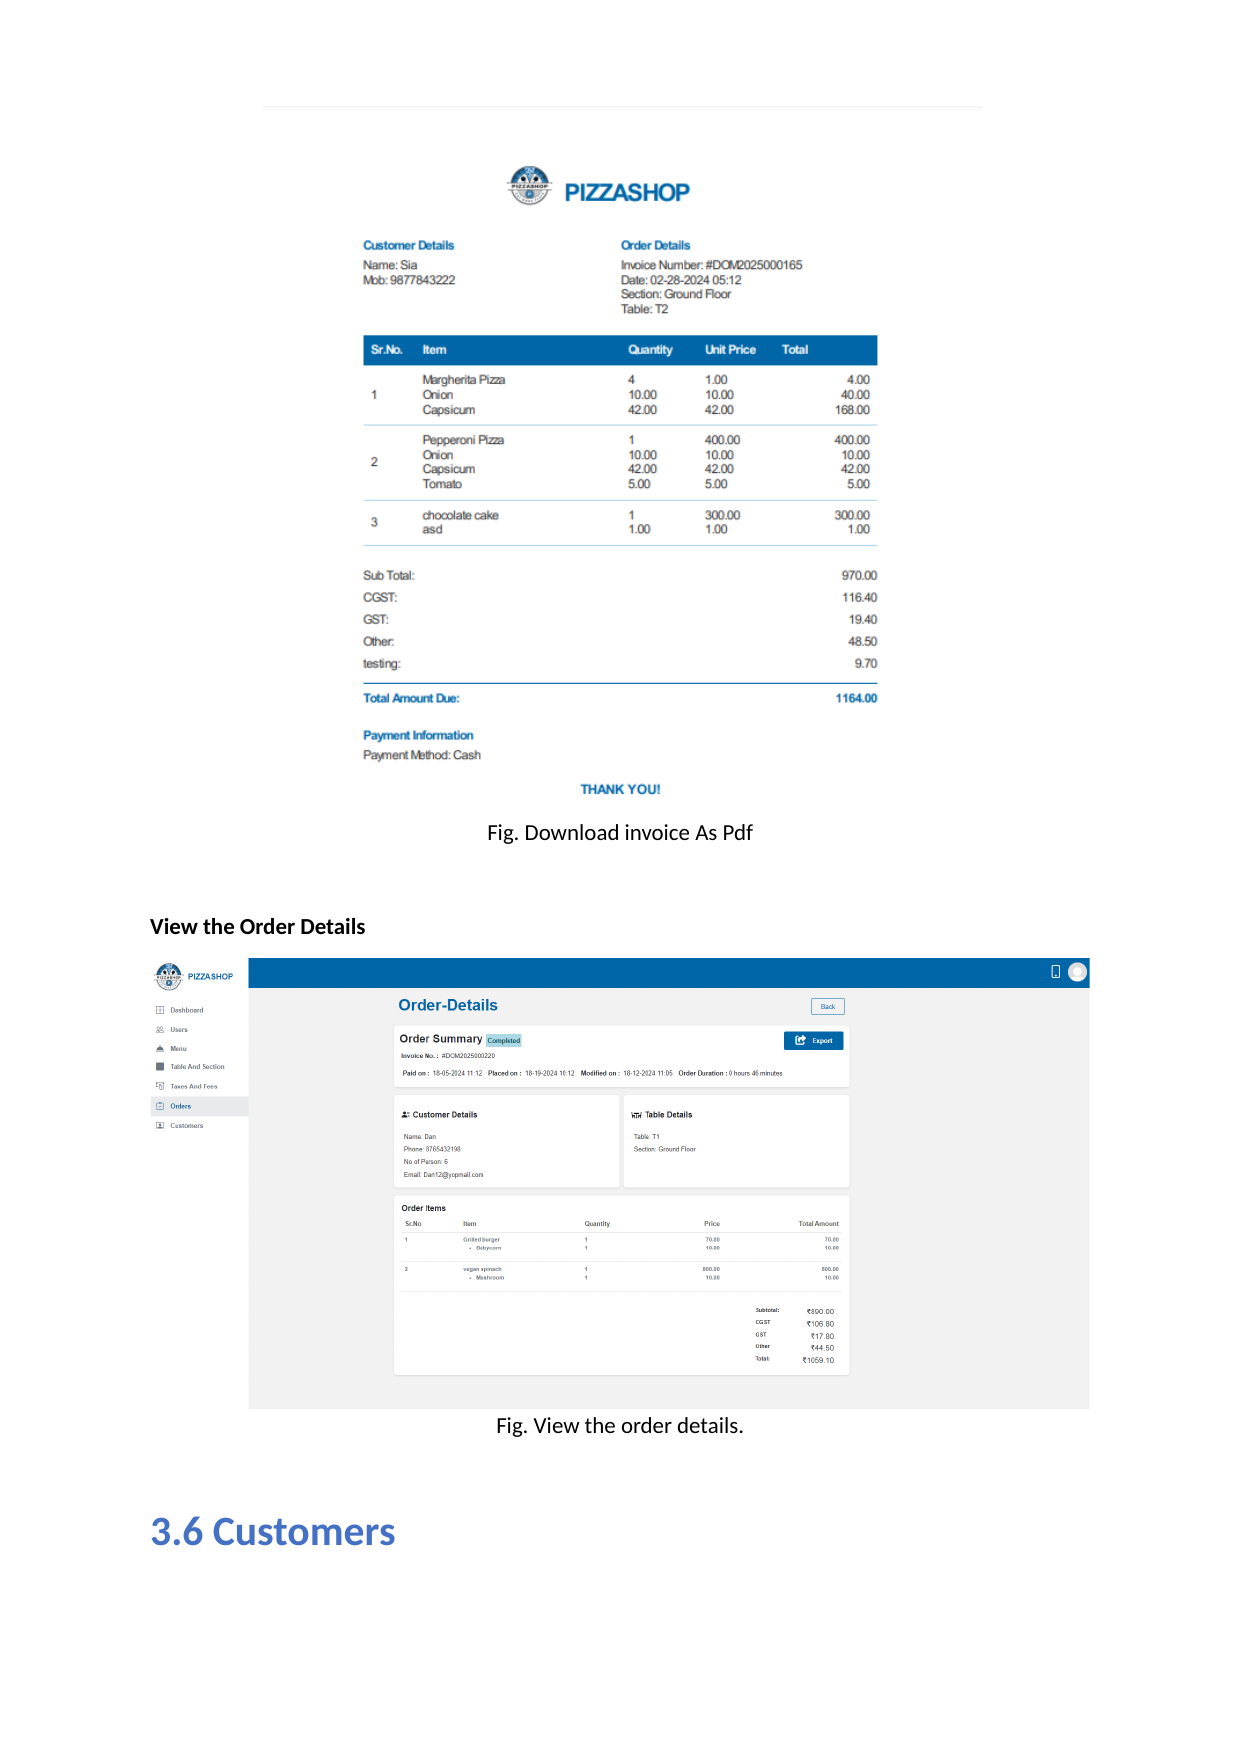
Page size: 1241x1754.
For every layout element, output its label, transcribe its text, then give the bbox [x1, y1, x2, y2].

text Fig. Download invoice As Pdf [150, 818, 1090, 846]
text 3.6 Customers [150, 1505, 1090, 1556]
picture [263, 106, 983, 800]
text View the Order Details [150, 912, 1090, 940]
picture [150, 958, 1090, 1409]
text Fig. View the order details. [150, 1409, 1090, 1439]
